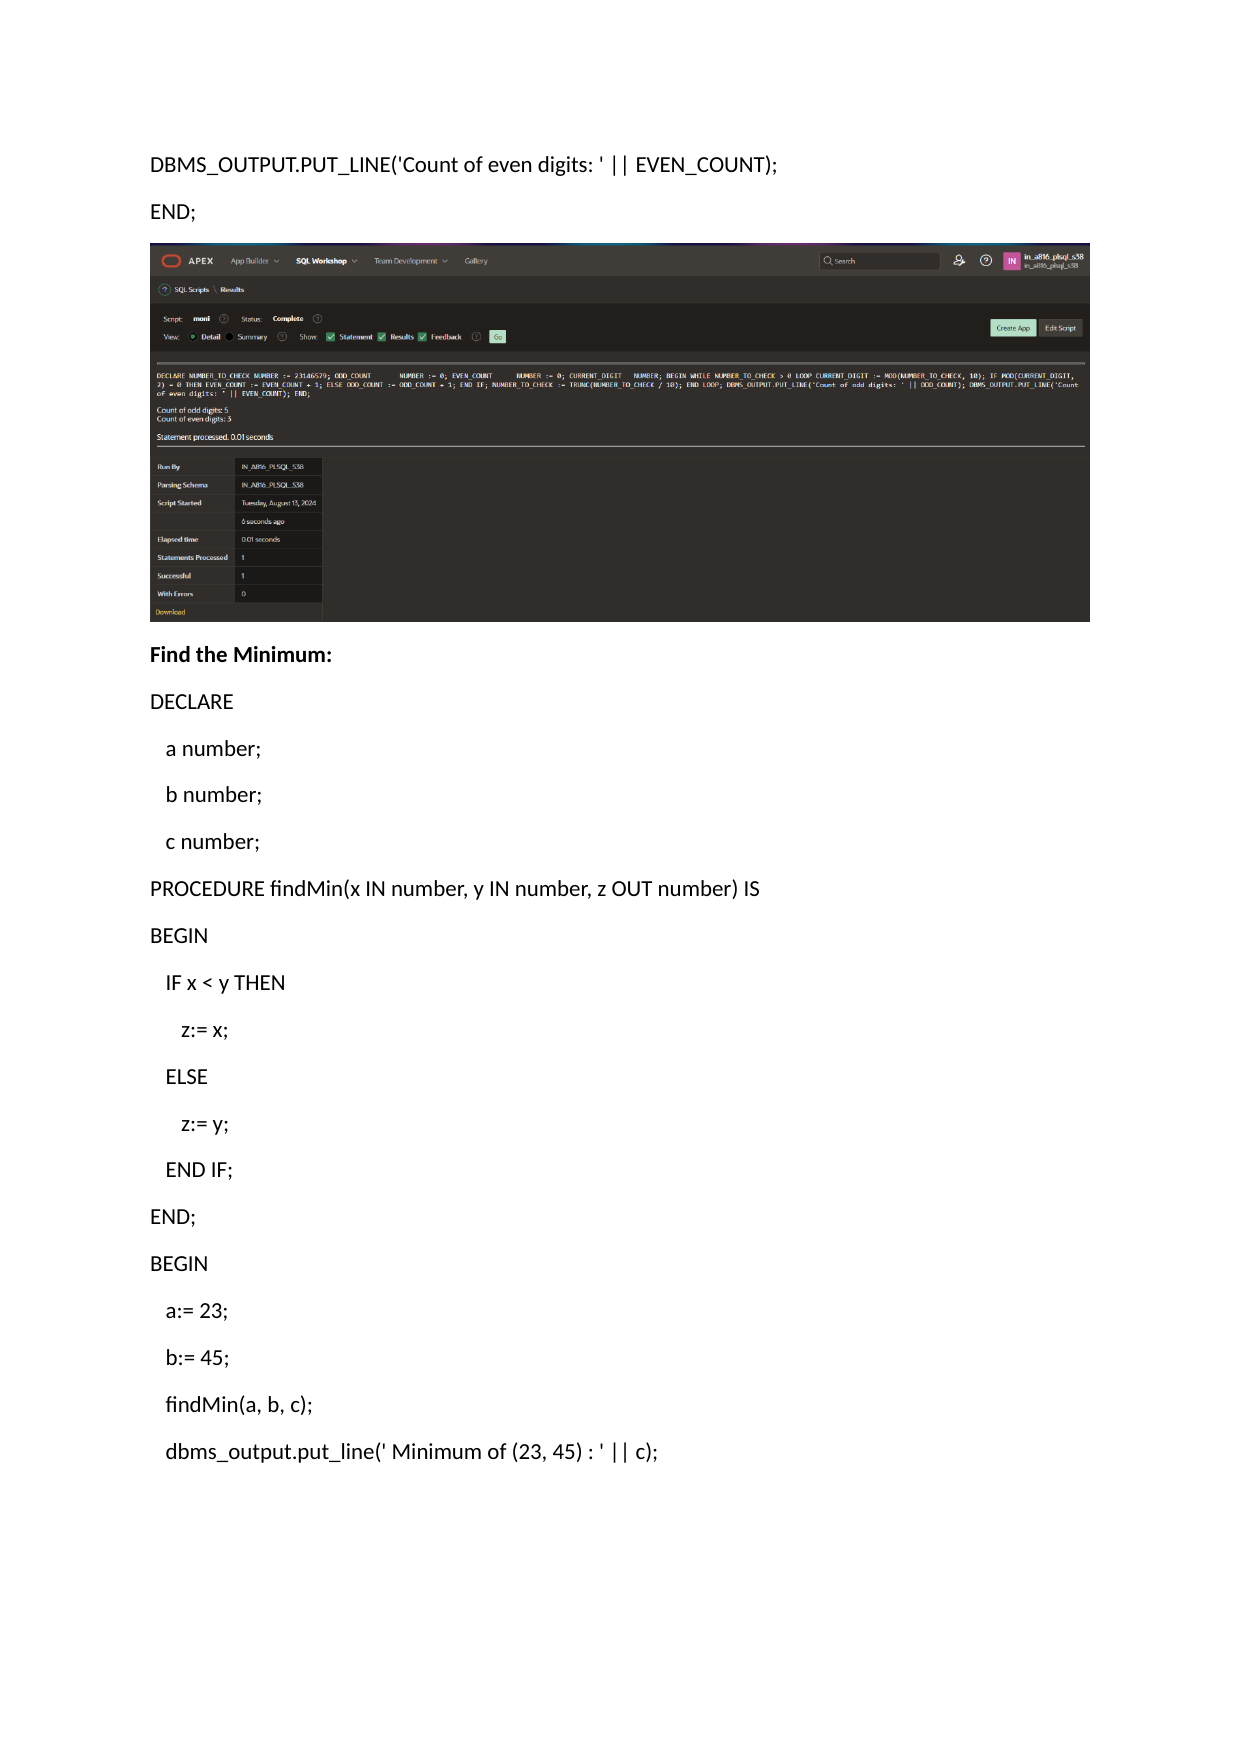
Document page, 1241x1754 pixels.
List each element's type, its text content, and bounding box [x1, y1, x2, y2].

text z:= y; [150, 1109, 1090, 1137]
text DBMS_OUTPUT.PUT_LINE('Count of even digits: ' || EVEN_COUNT); [150, 150, 1090, 178]
text IF x < y THEN [150, 968, 1090, 996]
text BEGIN [150, 1249, 1090, 1277]
text findMin(a, b, c); [150, 1390, 1090, 1418]
text BEGIN [150, 921, 1090, 949]
text b:= 45; [150, 1343, 1090, 1371]
text a number; [150, 734, 1090, 762]
text c number; [150, 827, 1090, 855]
text z:= x; [150, 1015, 1090, 1043]
text END IF; [150, 1156, 1090, 1183]
text DECLARE [150, 687, 1090, 715]
text END; [150, 1202, 1090, 1230]
picture [150, 243, 1090, 622]
text dbms_output.put_line(' Minimum of (23, 45) : ' || c); [150, 1437, 1090, 1465]
text PROCEDURE findMin(x IN number, y IN number, z OUT number) IS [150, 874, 1090, 902]
text Find the Minimum: [150, 640, 1090, 668]
text END; [150, 197, 1090, 225]
text ELSE [150, 1062, 1090, 1090]
text a:= 23; [150, 1296, 1090, 1324]
text b number; [150, 781, 1090, 808]
